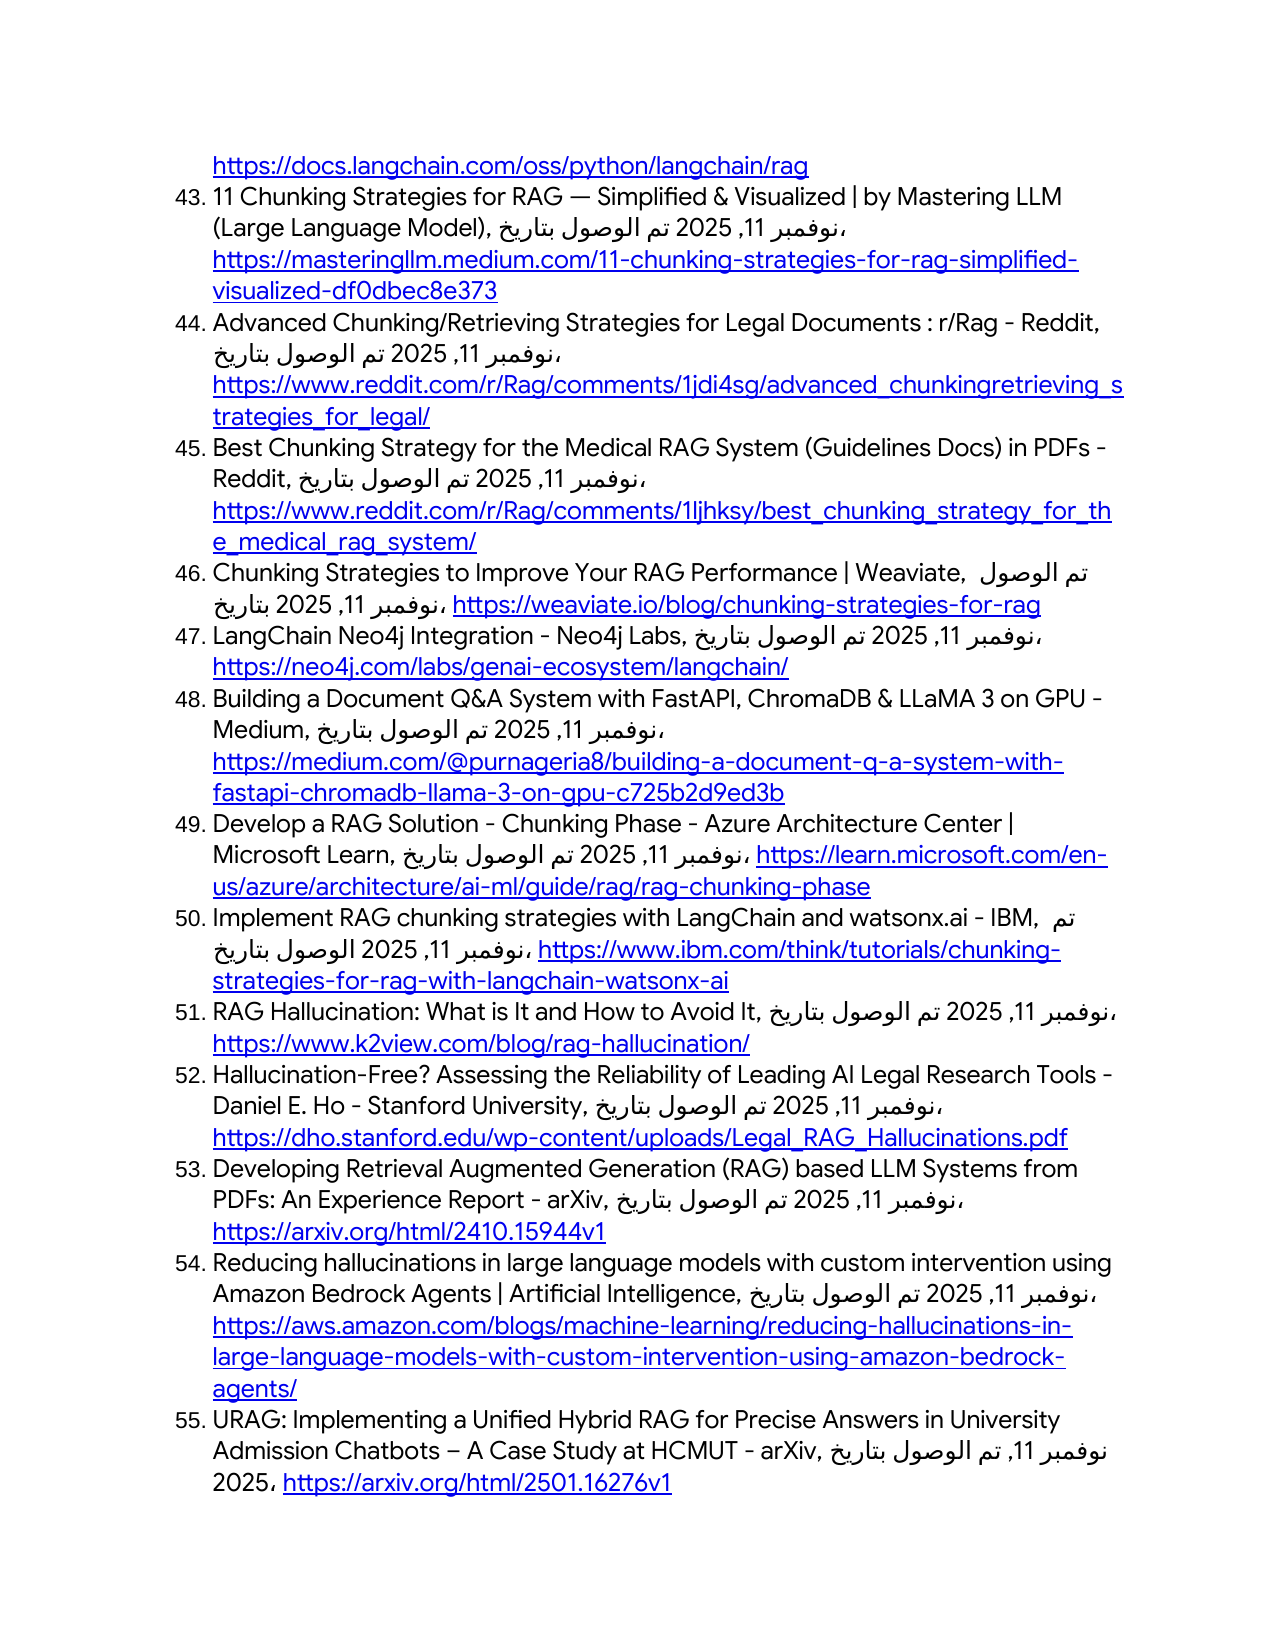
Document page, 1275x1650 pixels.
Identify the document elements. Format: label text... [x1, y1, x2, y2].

list Develop a RAG Solution - Chunking Phase - Azure Architecture Center | Microsoft Learn, تم الوصول بتاريخ ‎نوفمبر 11, 2025، https://learn.microsoft.com/en-us/azure/architecture/ai-ml/guide/rag/rag-chunking-phase [175, 808, 1125, 902]
list Hallucination‐Free? Assessing the Reliability of Leading AI Legal Research Tools - Daniel E. Ho - Stanford University, تم الوصول بتاريخ ‎نوفمبر 11, 2025، https://dho.stanford.edu/wp-content/uploads/Legal_RAG_Hallucinations.pdf [175, 1059, 1125, 1153]
list URAG: Implementing a Unified Hybrid RAG for Precise Answers in University Admission Chatbots – A Case Study at HCMUT - arXiv, تم الوصول بتاريخ ‎نوفمبر 11, 2025، https://arxiv.org/html/2501.16276v1 [175, 1404, 1125, 1498]
list Best Chunking Strategy for the Medical RAG System (Guidelines Docs) in PDFs - Reddit, تم الوصول بتاريخ ‎نوفمبر 11, 2025، https://www.reddit.com/r/Rag/comments/1ljhksy/best_chunking_strategy_for_the_medical_rag_system/ [175, 432, 1125, 558]
list Reducing hallucinations in large language models with custom intervention using Amazon Bedrock Agents | Artificial Intelligence, تم الوصول بتاريخ ‎نوفمبر 11, 2025، https://aws.amazon.com/blogs/machine-learning/reducing-hallucinations-in-large-language-models-with-custom-intervention-using-amazon-bedrock-agents/ [175, 1247, 1125, 1404]
list LangChain Neo4j Integration - Neo4j Labs, تم الوصول بتاريخ ‎نوفمبر 11, 2025، https://neo4j.com/labs/genai-ecosystem/langchain/ [175, 620, 1125, 683]
list Chunking Strategies to Improve Your RAG Performance | Weaviate, تم الوصول بتاريخ ‎نوفمبر 11, 2025، https://weaviate.io/blog/chunking-strategies-for-rag [175, 558, 1125, 620]
list RAG Hallucination: What is It and How to Avoid It, تم الوصول بتاريخ ‎نوفمبر 11, 2025، https://www.k2view.com/blog/rag-hallucination/ [175, 997, 1125, 1059]
list Building a Document Q&A System with FastAPI, ChromaDB & LLaMA 3 on GPU - Medium, تم الوصول بتاريخ ‎نوفمبر 11, 2025، https://medium.com/@purnageria8/building-a-document-q-a-system-with-fastapi-chromadb-llama-3-on-gpu-c725b2d9ed3b [175, 683, 1125, 808]
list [175, 150, 1125, 181]
list Implement RAG chunking strategies with LangChain and watsonx.ai - IBM, تم الوصول بتاريخ ‎نوفمبر 11, 2025، https://www.ibm.com/think/tutorials/chunking-strategies-for-rag-with-langchain-watsonx-ai [175, 902, 1125, 997]
list Developing Retrieval Augmented Generation (RAG) based LLM Systems from PDFs: An Experience Report - arXiv, تم الوصول بتاريخ ‎نوفمبر 11, 2025، https://arxiv.org/html/2410.15944v1 [175, 1153, 1125, 1247]
list 11 Chunking Strategies for RAG — Simplified & Visualized | by Mastering LLM (Large Language Model), تم الوصول بتاريخ ‎نوفمبر 11, 2025، https://masteringllm.medium.com/11-chunking-strategies-for-rag-simplified-visualized-df0dbec8e373 [175, 181, 1125, 307]
list Advanced Chunking/Retrieving Strategies for Legal Documents : r/Rag - Reddit, تم الوصول بتاريخ ‎نوفمبر 11, 2025، https://www.reddit.com/r/Rag/comments/1jdi4sg/advanced_chunkingretrieving_strategies_for_legal/ [175, 307, 1125, 432]
